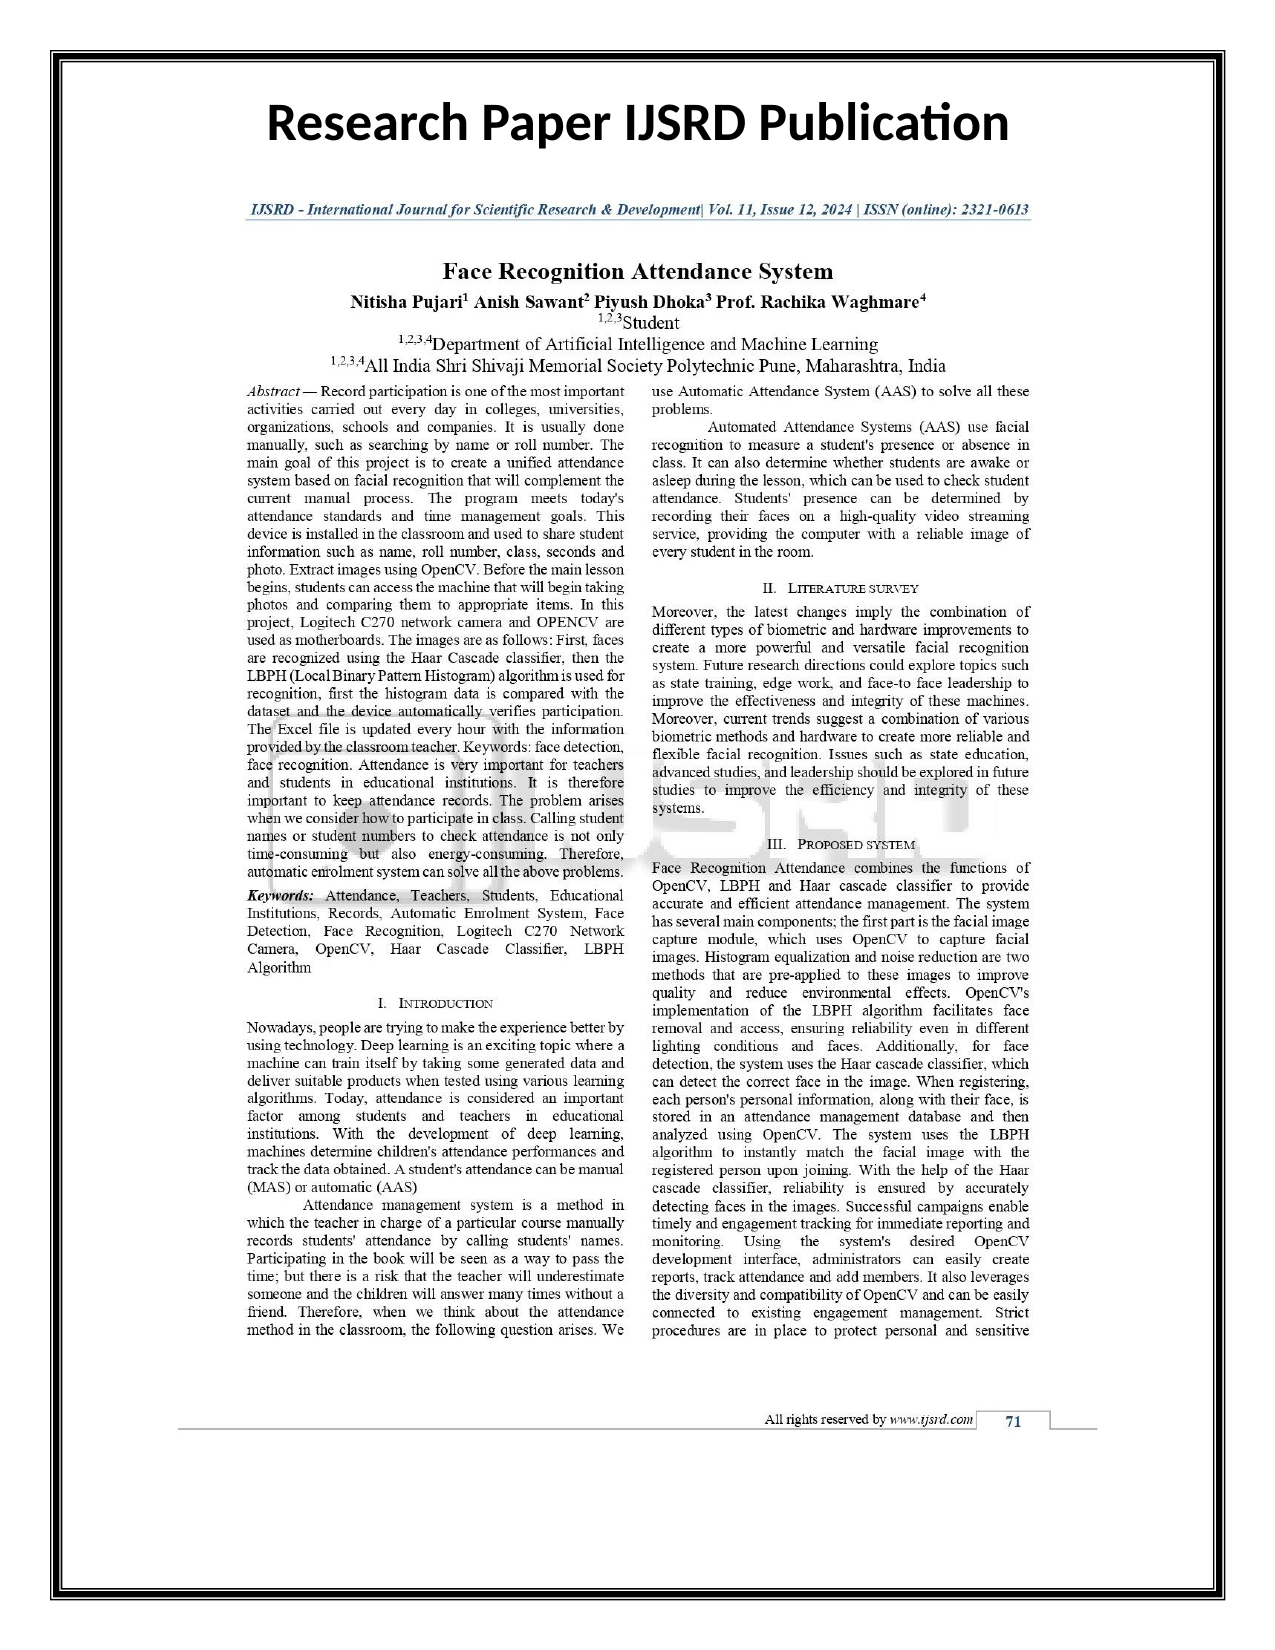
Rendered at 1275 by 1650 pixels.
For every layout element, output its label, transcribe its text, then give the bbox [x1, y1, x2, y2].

text Research Paper IJSRD Publication [64, 87, 1212, 154]
picture [177, 200, 1098, 1436]
